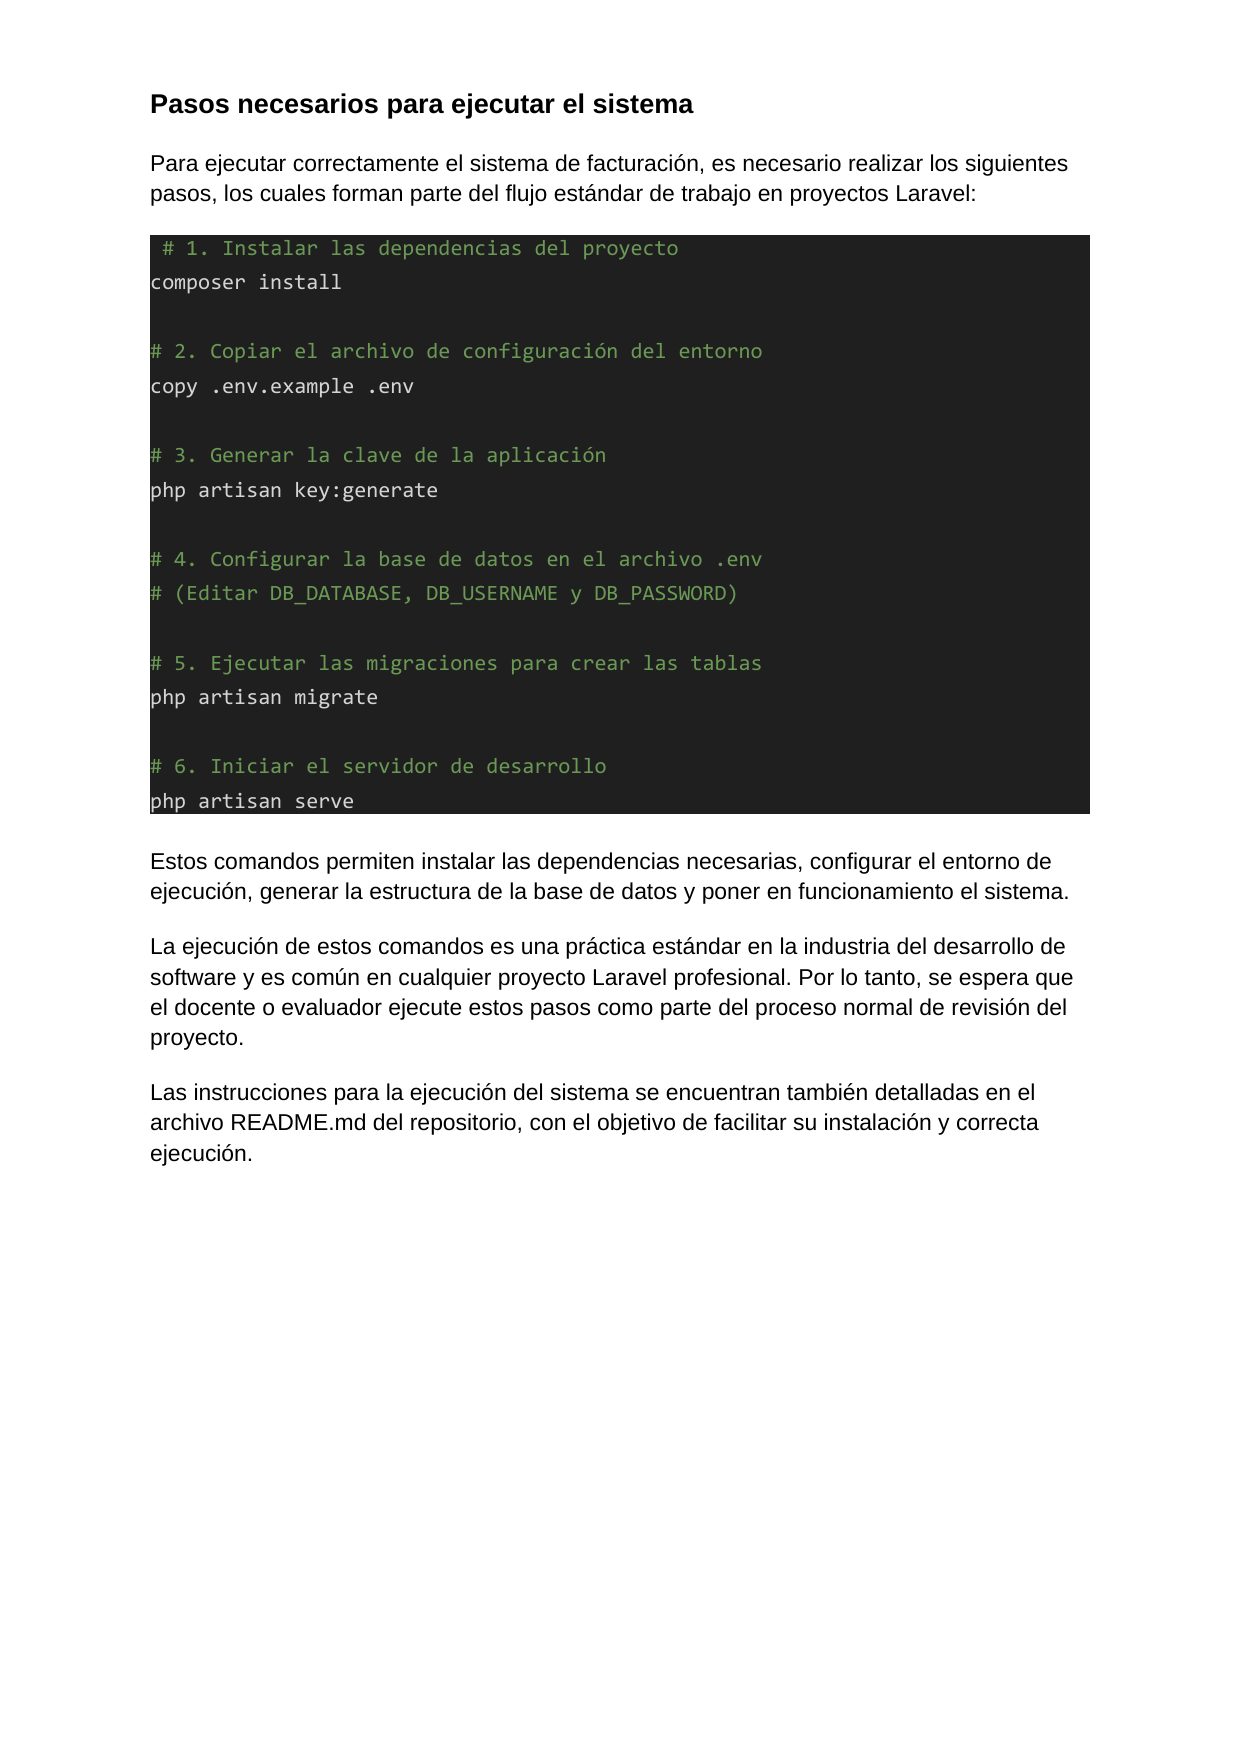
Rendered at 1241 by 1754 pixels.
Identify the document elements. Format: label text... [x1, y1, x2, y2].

text La ejecución de estos comandos es una práctica estándar en la industria del desarrollo de software y es común en cualquier proyecto Laravel profesional. Por lo tanto, se espera que el docente o evaluador ejecute estos pasos como parte del proceso normal de revisión del proyecto. [150, 933, 1090, 1050]
text php artisan migrate [150, 684, 1090, 710]
text composer install [150, 269, 1090, 295]
text Para ejecutar correctamente el sistema de facturación, es necesario realizar los siguientes pasos, los cuales forman parte del flujo estándar de trabajo en proyectos Laravel: [150, 149, 1090, 206]
text # 3. Generar la clave de la aplicación [150, 442, 1090, 468]
text # 2. Copiar el archivo de configuración del entorno [150, 339, 1090, 364]
text # 1. Instalar las dependencias del proyecto [150, 235, 1090, 261]
text # 5. Ejecutar las migraciones para crear las tablas [150, 650, 1090, 676]
text Estos comandos permiten instalar las dependencias necesarias, configurar el entorno de ejecución, generar la estructura de la base de datos y poner en funcionamiento el sistema. [150, 848, 1090, 904]
text Las instrucciones para la ejecución del sistema se encuentran también detalladas en el archivo README.md del repositorio, con el objetivo de facilitar su instalación y correcta ejecución. [150, 1079, 1090, 1166]
text # (Editar DB_DATABASE, DB_USERNAME y DB_PASSWORD) [150, 581, 1090, 606]
subtitle Pasos necesarios para ejecutar el sistema [150, 88, 1090, 120]
text # 6. Iniciar el servidor de desarrollo [150, 754, 1090, 779]
text php artisan key:generate [150, 477, 1090, 503]
text # 4. Configurar la base de datos en el archivo .env [150, 546, 1090, 572]
text copy .env.example .env [150, 373, 1090, 399]
text php artisan serve [150, 788, 1090, 814]
